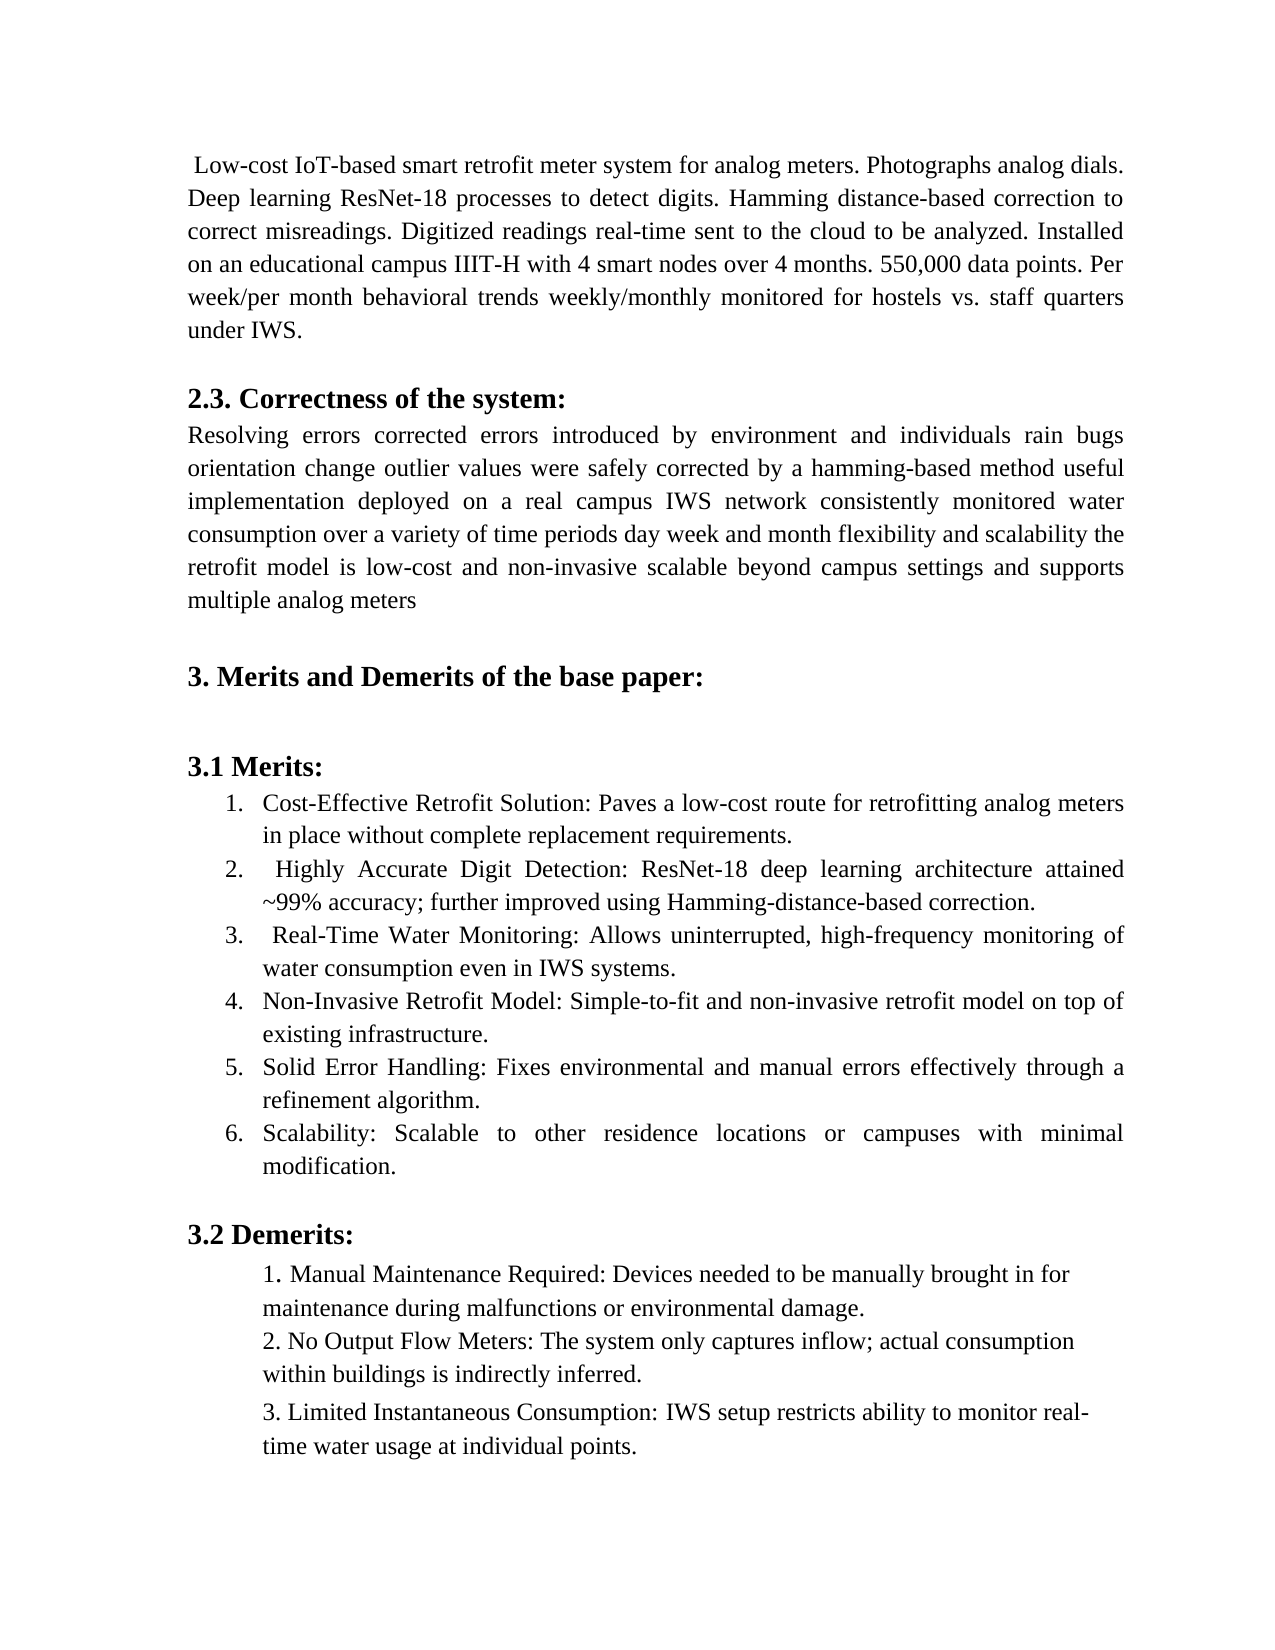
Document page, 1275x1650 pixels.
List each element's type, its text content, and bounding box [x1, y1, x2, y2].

text 2.3. Correctness of the system: [187, 381, 1125, 415]
list Solid Error Handling: Fixes environmental and manual errors effectively through a refinement algorithm. [225, 1052, 1125, 1113]
subtitle 3. Merits and Demerits of the base paper: [187, 659, 1125, 693]
text 3.2 Demerits: [187, 1217, 1125, 1250]
list Highly Accurate Digit Detection: ResNet-18 deep learning architecture attained ~99% accuracy; further improved using Hamming-distance-based correction. [225, 854, 1125, 915]
list Scalability: Scalable to other residence locations or campuses with minimal modification. [225, 1118, 1125, 1179]
text Low-cost IoT-based smart retrofit meter system for analog meters. Photographs analog dials. Deep learning ResNet-18 processes to detect digits. Hamming distance-based correction to correct misreadings. Digitized readings real-time sent to the cloud to be analyzed. Installed on an educational campus IIIT-H with 4 smart nodes over 4 months. 550,000 data points. Per week/per month behavioral trends weekly/monthly monitored for hostels vs. staff quarters under IWS. [187, 150, 1125, 344]
text 1. Manual Maintenance Required: Devices needed to be manually brought in for maintenance during malfunctions or environmental damage. 2. No Output Flow Meters: The system only captures inflow; actual consumption within buildings is indirectly inferred. 3. Limited Instantaneous Consumption: IWS setup restricts ability to monitor real-time water usage at individual points. [262, 1255, 1125, 1459]
text Resolving errors corrected errors introduced by environment and individuals rain bugs orientation change outlier values were safely corrected by a hamming-based method useful implementation deployed on a real campus IWS network consistently monitored water consumption over a variety of time periods day week and month flexibility and scalability the retrofit model is low-cost and non-invasive scalable beyond campus settings and supports multiple analog meters [187, 420, 1125, 613]
list Real-Time Water Monitoring: Allows uninterrupted, high-frequency monitoring of water consumption even in IWS systems. [225, 920, 1125, 981]
text 3.1 Merits: [187, 749, 1125, 783]
list Cost-Effective Retrofit Solution: Paves a low-cost route for retrofitting analog meters in place without complete replacement requirements. [225, 788, 1125, 849]
list Non-Invasive Retrofit Model: Simple-to-fit and non-invasive retrofit model on top of existing infrastructure. [225, 986, 1125, 1047]
